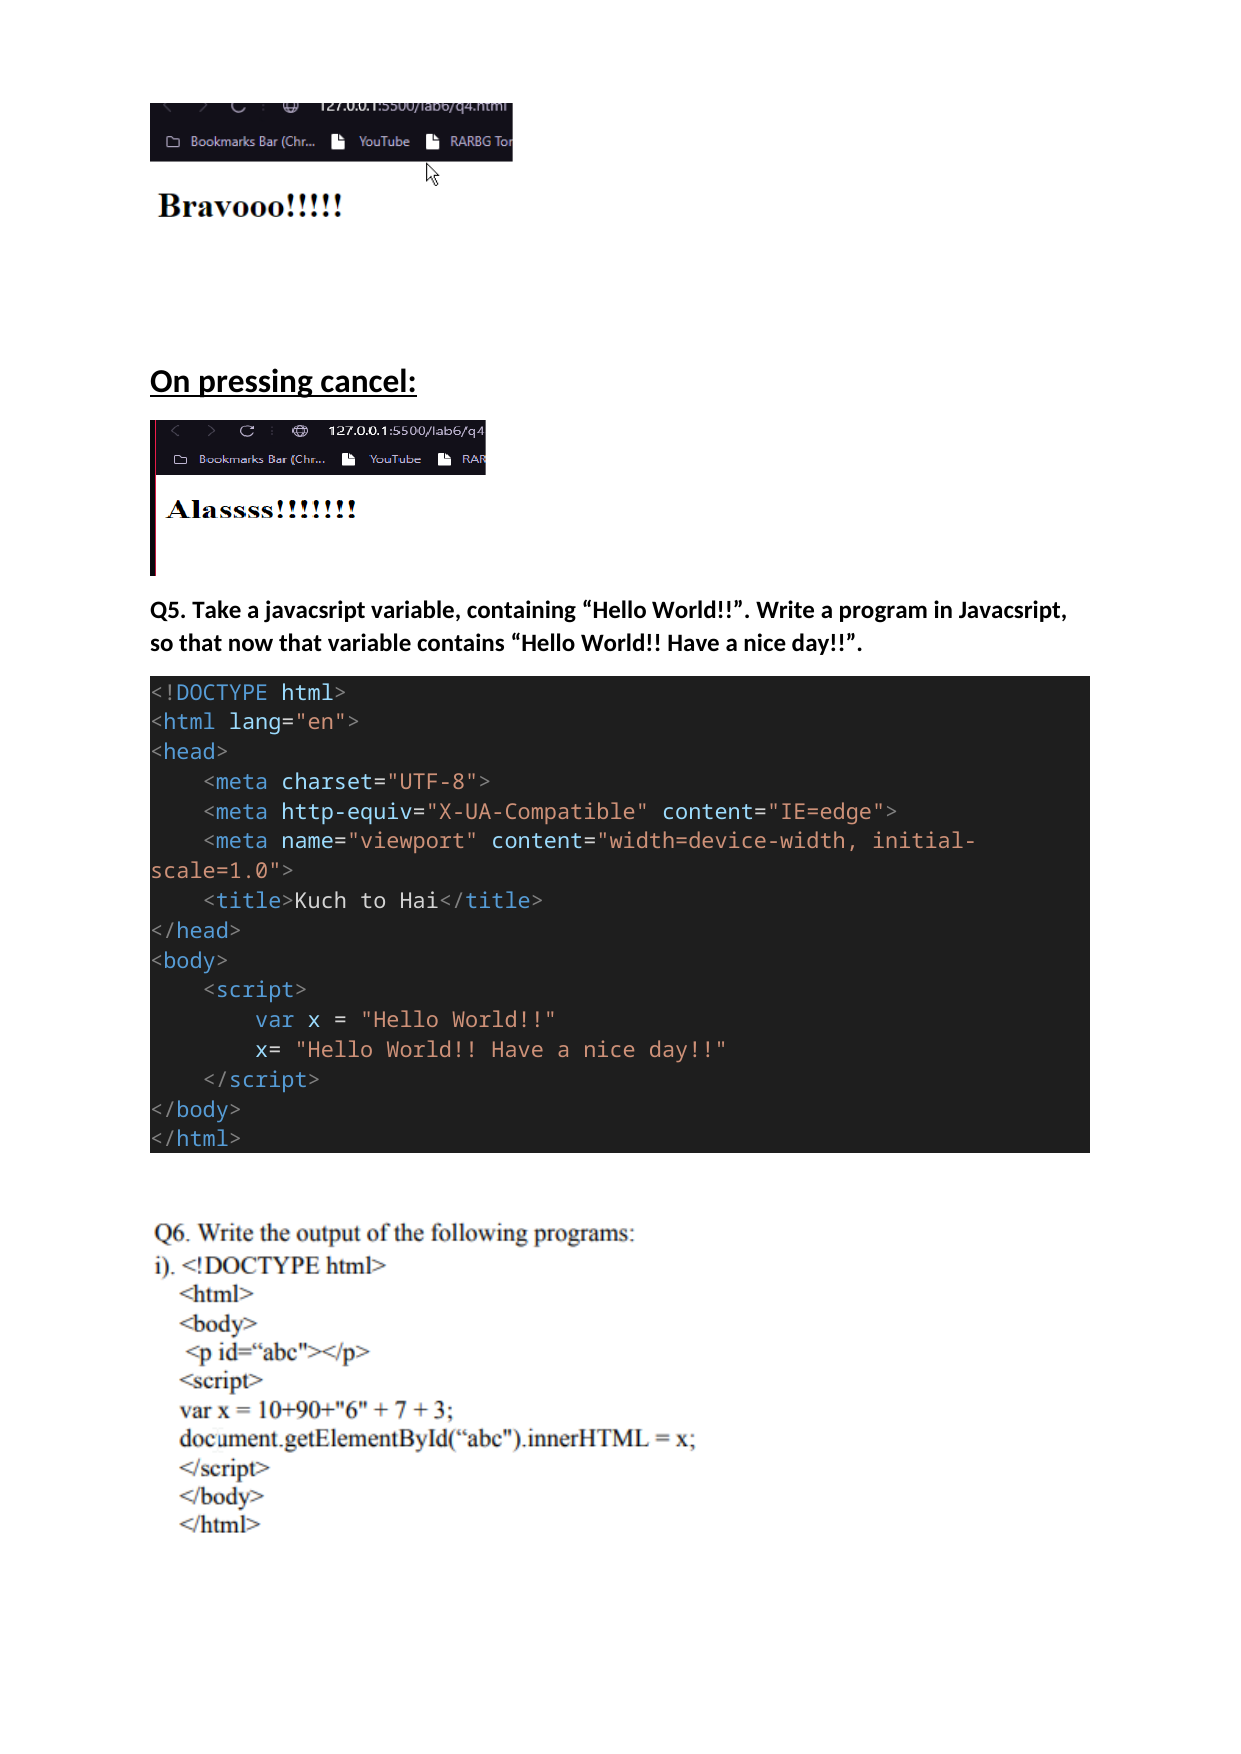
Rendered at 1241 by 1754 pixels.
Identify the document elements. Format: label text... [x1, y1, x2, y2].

text Q5. Take a javacsript variable, containing “Hello World!!”. Write a program in Javacsript, so that now that variable contains “Hello World!! Have a nice day!!”. [150, 594, 1090, 657]
text <!DOCTYPE html> [150, 676, 1090, 706]
text <html lang="en"> [150, 706, 1090, 736]
picture [150, 103, 513, 281]
text </head> [150, 915, 1090, 944]
text <meta name="viewport" content="width=device-width, initial-scale=1.0"> [150, 825, 1090, 885]
text </html> [150, 1123, 1090, 1153]
picture [150, 1216, 710, 1558]
picture [150, 420, 486, 576]
text </body> [150, 1093, 1090, 1123]
text <head> [150, 736, 1090, 766]
text <title>Kuch to Hai</title> [150, 885, 1090, 915]
text <meta charset="UTF-8"> [150, 766, 1090, 796]
text </script> [150, 1064, 1090, 1093]
text x= "Hello World!! Have a nice day!!" [150, 1034, 1090, 1064]
text <body> [150, 944, 1090, 974]
text On pressing cancel: [150, 360, 1090, 401]
text <script> [150, 974, 1090, 1004]
text var x = "Hello World!!" [150, 1004, 1090, 1034]
text <meta http-equiv="X-UA-Compatible" content="IE=edge"> [150, 796, 1090, 825]
